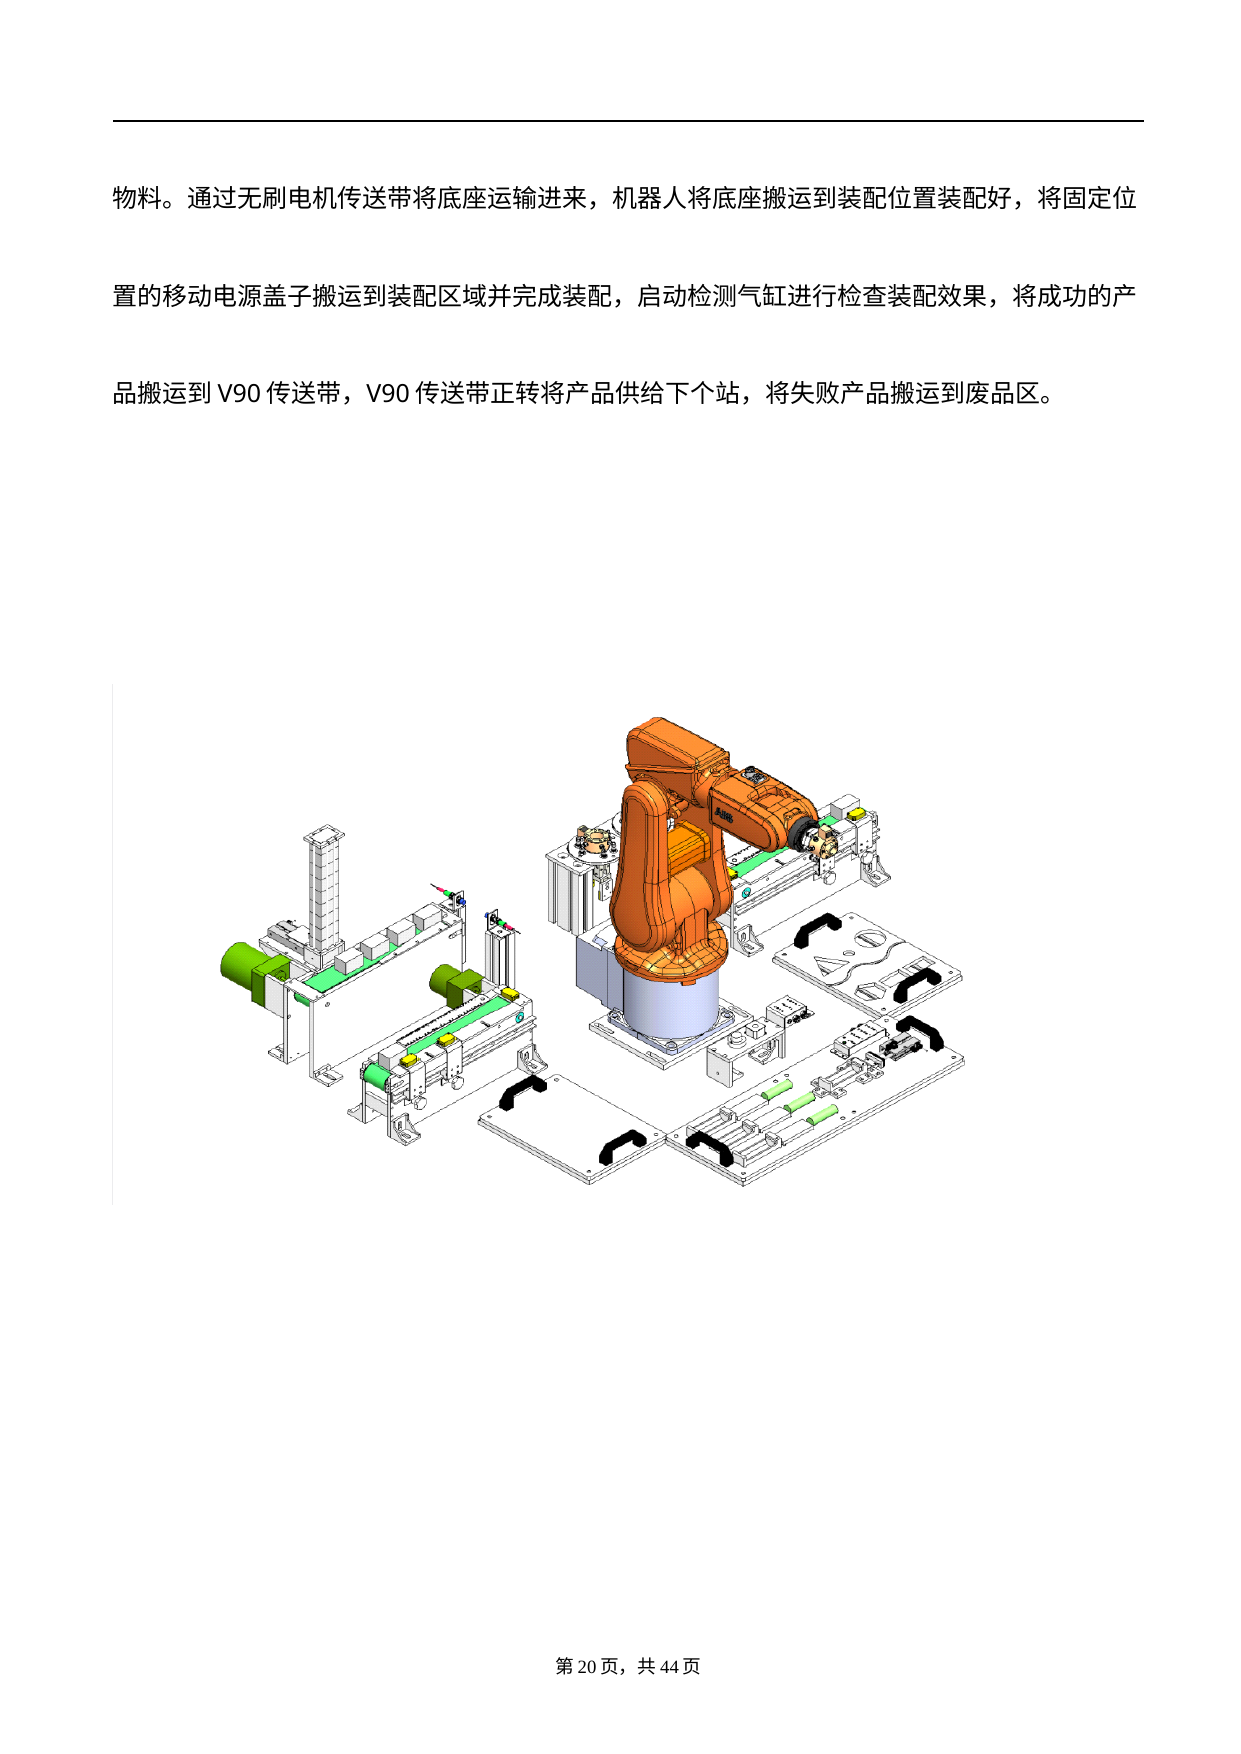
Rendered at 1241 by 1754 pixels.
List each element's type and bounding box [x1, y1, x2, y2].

text [112, 164, 1144, 684]
